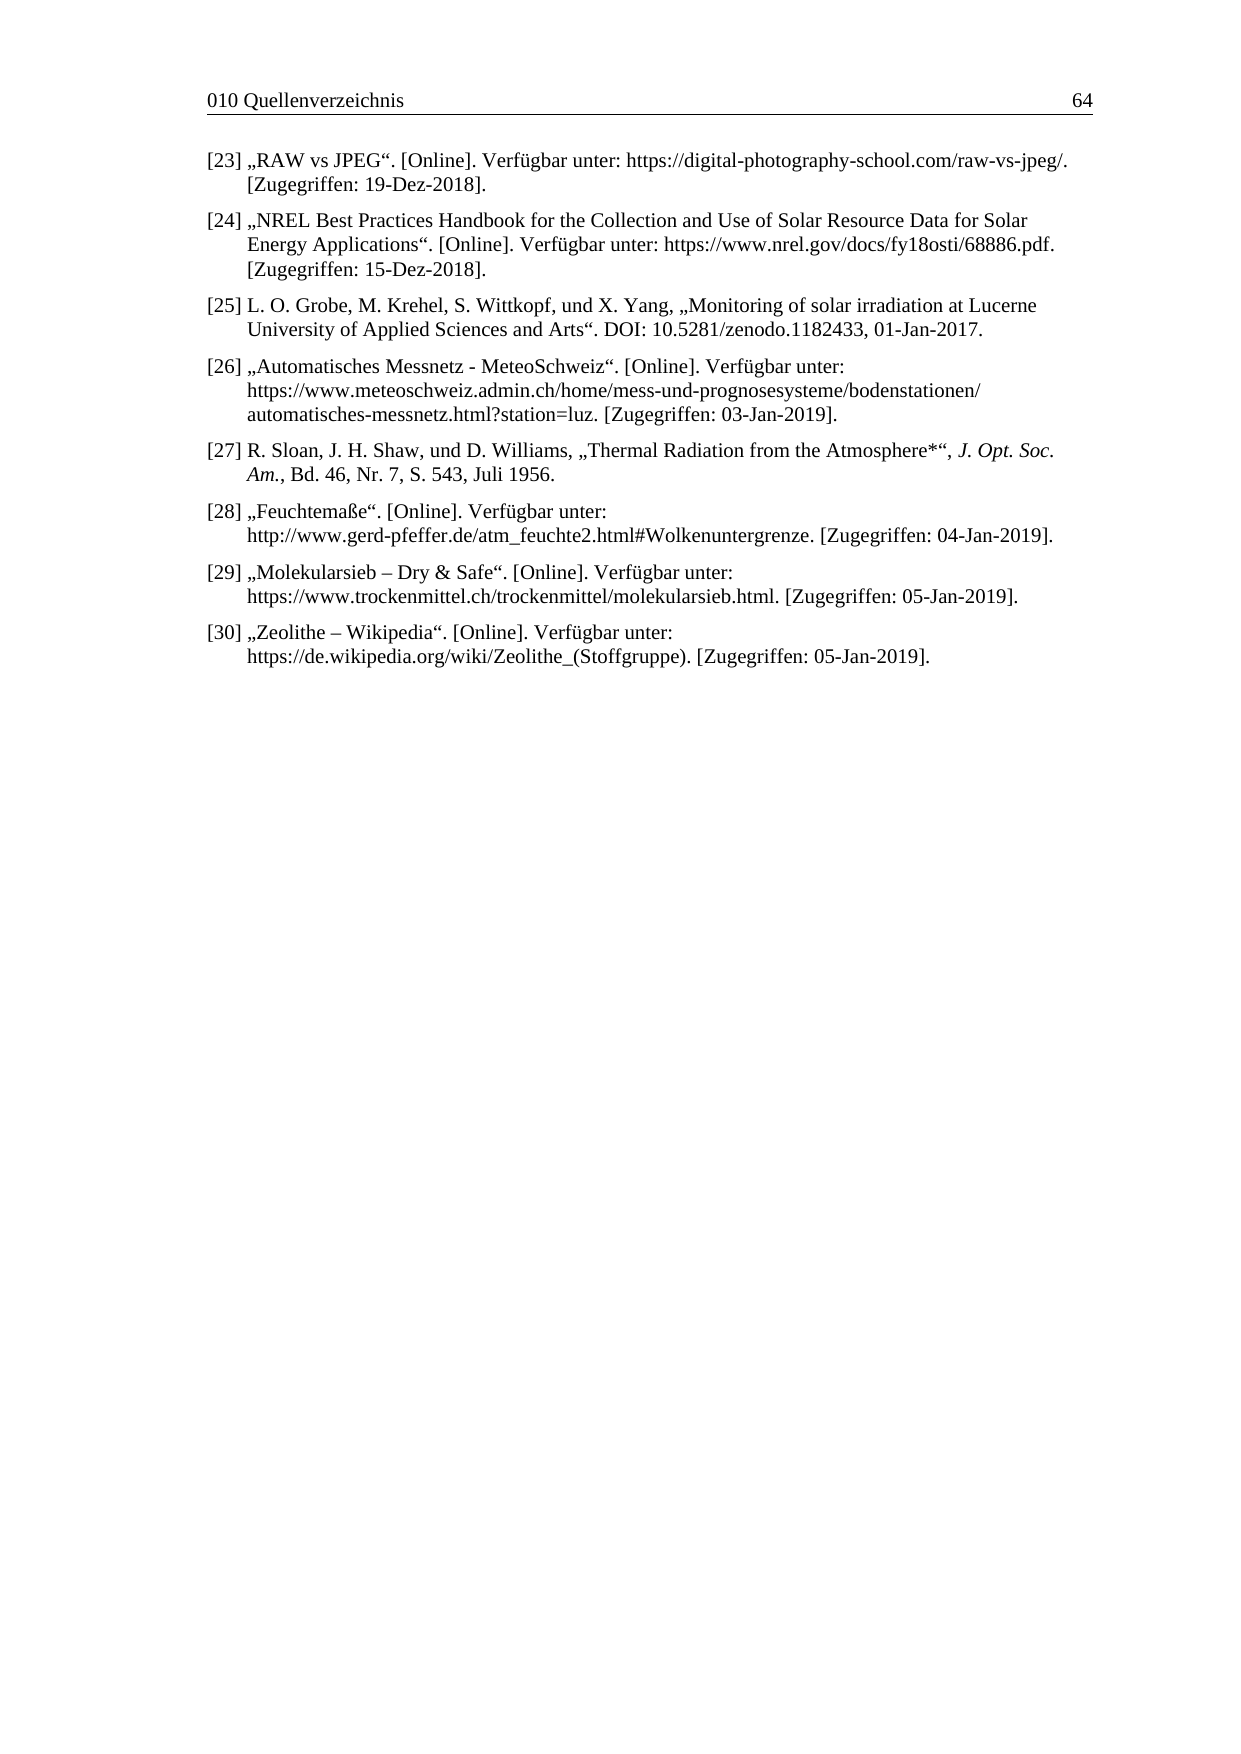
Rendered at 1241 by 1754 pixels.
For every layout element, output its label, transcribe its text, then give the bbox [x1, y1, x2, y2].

text [23] „RAW vs JPEG“. [Online]. Verfügbar unter: https://digital-photography-school.com/raw-vs-jpeg/. [Zugegriffen: 19-Dez-2018]. [207, 148, 1093, 196]
text [24] „NREL Best Practices Handbook for the Collection and Use of Solar Resource Data for Solar Energy Applications“. [Online]. Verfügbar unter: https://www.nrel.gov/docs/fy18osti/68886.pdf. [Zugegriffen: 15-Dez-2018]. [207, 208, 1093, 281]
text [29] „Molekularsieb – Dry & Safe“. [Online]. Verfügbar unter: https://www.trockenmittel.ch/trockenmittel/molekularsieb.html. [Zugegriffen: 05-Jan-2019]. [207, 559, 1093, 608]
text [30] „Zeolithe – Wikipedia“. [Online]. Verfügbar unter: https://de.wikipedia.org/wiki/Zeolithe_(Stoffgruppe). [Zugegriffen: 05-Jan-2019]. [207, 620, 1093, 668]
text [27] R. Sloan, J. H. Shaw, und D. Williams, „Thermal Radiation from the Atmosphere*“, J. Opt. Soc. Am., Bd. 46, Nr. 7, S. 543, Juli 1956. [207, 438, 1093, 486]
text [25] L. O. Grobe, M. Krehel, S. Wittkopf, und X. Yang, „Monitoring of solar irradiation at Lucerne University of Applied Sciences and Arts“. DOI: 10.5281/zenodo.1182433, 01-Jan-2017. [207, 293, 1093, 341]
text [26] „Automatisches Messnetz - MeteoSchweiz“. [Online]. Verfügbar unter: https://www.meteoschweiz.admin.ch/home/mess-und-prognosesysteme/bodenstationen/automatisches-messnetz.html?station=luz. [Zugegriffen: 03-Jan-2019]. [207, 354, 1093, 426]
text [28] „Feuchtemaße“. [Online]. Verfügbar unter: http://www.gerd-pfeffer.de/atm_feuchte2.html#Wolkenuntergrenze. [Zugegriffen: 04-Jan-2019]. [207, 499, 1093, 547]
